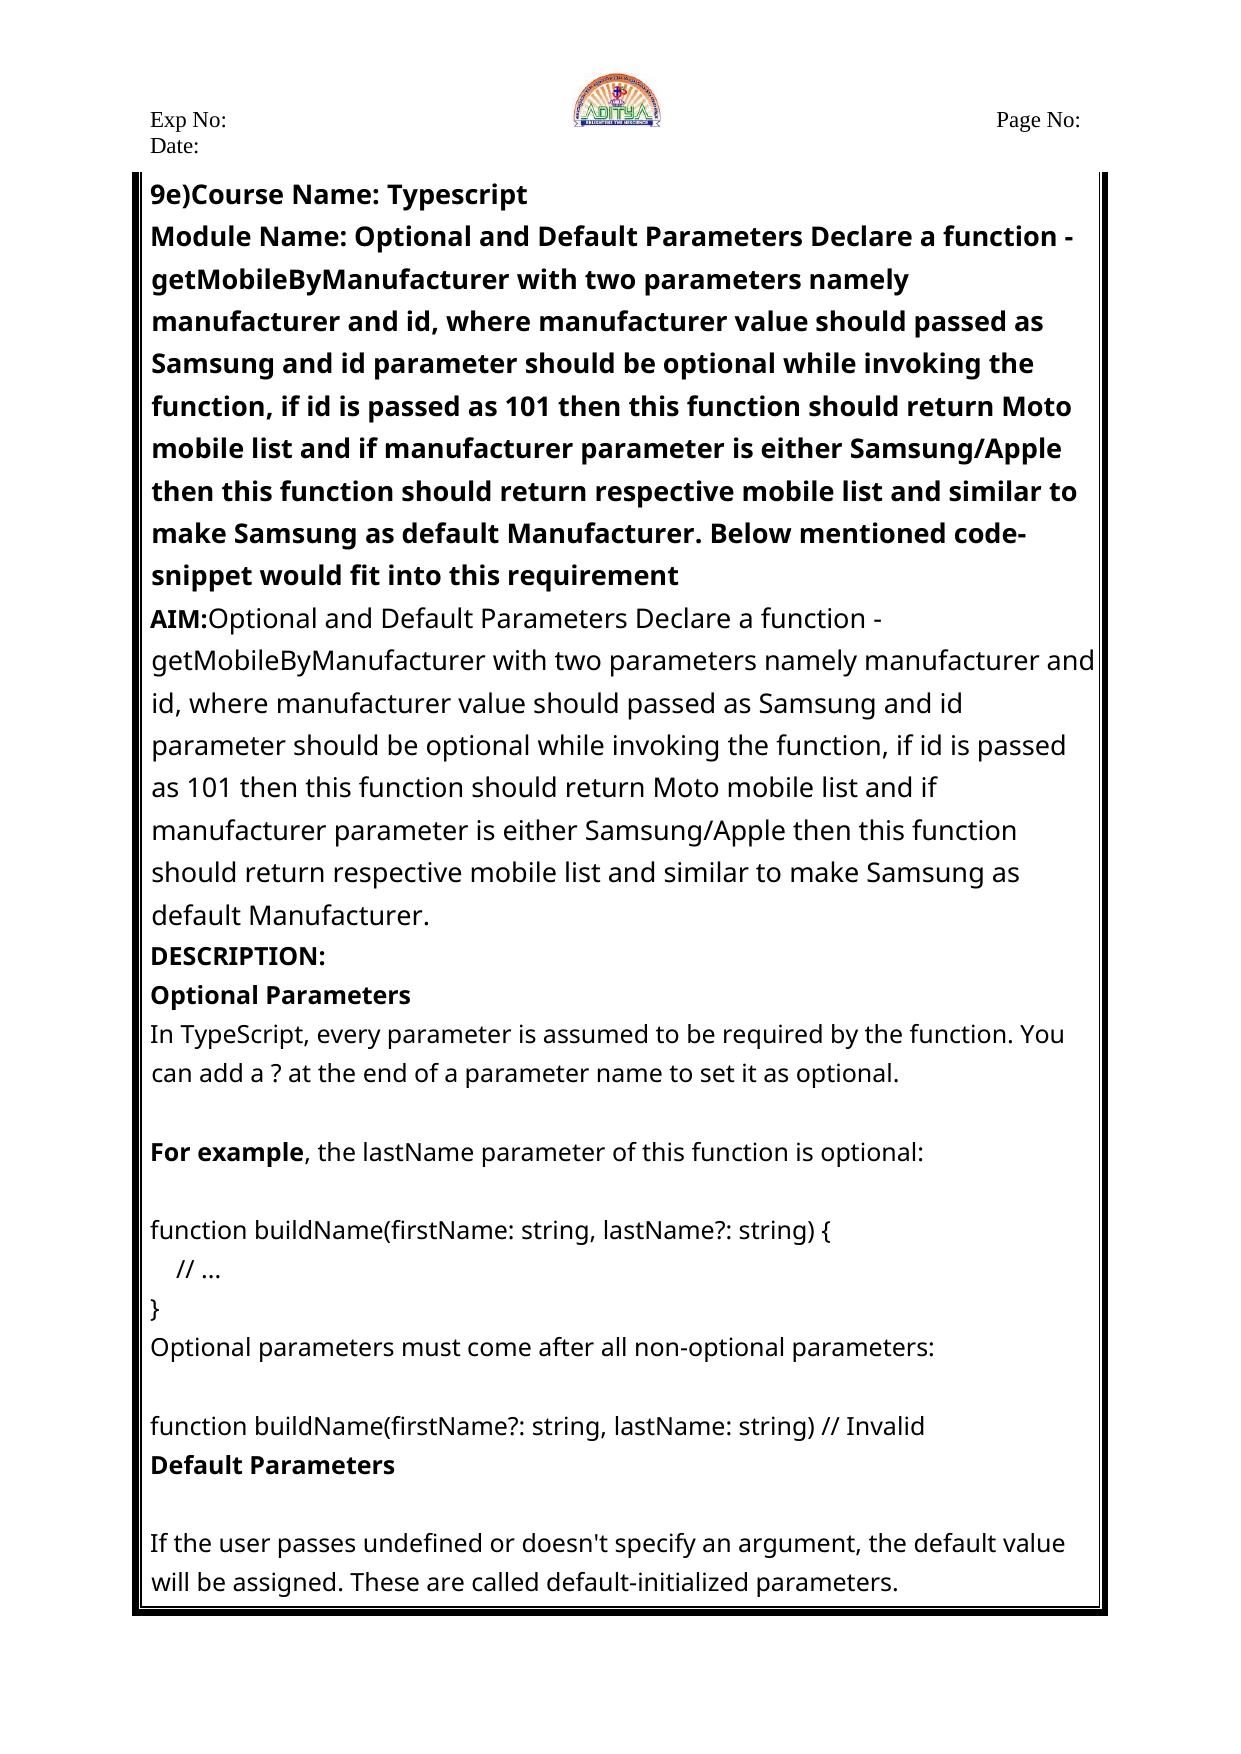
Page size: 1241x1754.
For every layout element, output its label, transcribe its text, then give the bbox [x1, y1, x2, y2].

text Optional Parameters [150, 978, 1097, 1012]
text } [150, 1291, 1097, 1325]
text // ... [150, 1252, 1097, 1286]
text Default Parameters [150, 1448, 1097, 1482]
text 9e)Course Name: Typescript [150, 175, 1097, 212]
text AIM:Optional and Default Parameters Declare a function - getMobileByManufacturer with two parameters namely manufacturer and id, where manufacturer value should passed as Samsung and id parameter should be optional while invoking the function, if id is passed as 101 then this function should return Moto mobile list and if manufacturer parameter is either Samsung/Apple then this function should return respective mobile list and similar to make Samsung as default Manufacturer. [150, 599, 1097, 933]
text function buildName(firstName: string, lastName?: string) { [150, 1213, 1097, 1247]
text Optional parameters must come after all non-optional parameters: [150, 1330, 1097, 1364]
text Module Name: Optional and Default Parameters Declare a function - getMobileByManufacturer with two parameters namely manufacturer and id, where manufacturer value should passed as Samsung and id parameter should be optional while invoking the function, if id is passed as 101 then this function should return Moto mobile list and if manufacturer parameter is either Samsung/Apple then this function should return respective mobile list and similar to make Samsung as default Manufacturer. Below mentioned code-snippet would fit into this requirement [150, 218, 1097, 594]
text For example, the lastName parameter of this function is optional: [150, 1134, 1097, 1168]
text function buildName(firstName?: string, lastName: string) // Invalid [150, 1408, 1097, 1442]
text In TypeScript, every parameter is assumed to be required by the function. You can add a ? at the end of a parameter name to set it as optional. [150, 1017, 1097, 1090]
text If the user passes undefined or doesn't specify an argument, the default value will be assigned. These are called default-initialized parameters. [150, 1526, 1097, 1599]
picture [572, 73, 661, 127]
text DESCRIPTION: [150, 938, 1097, 972]
